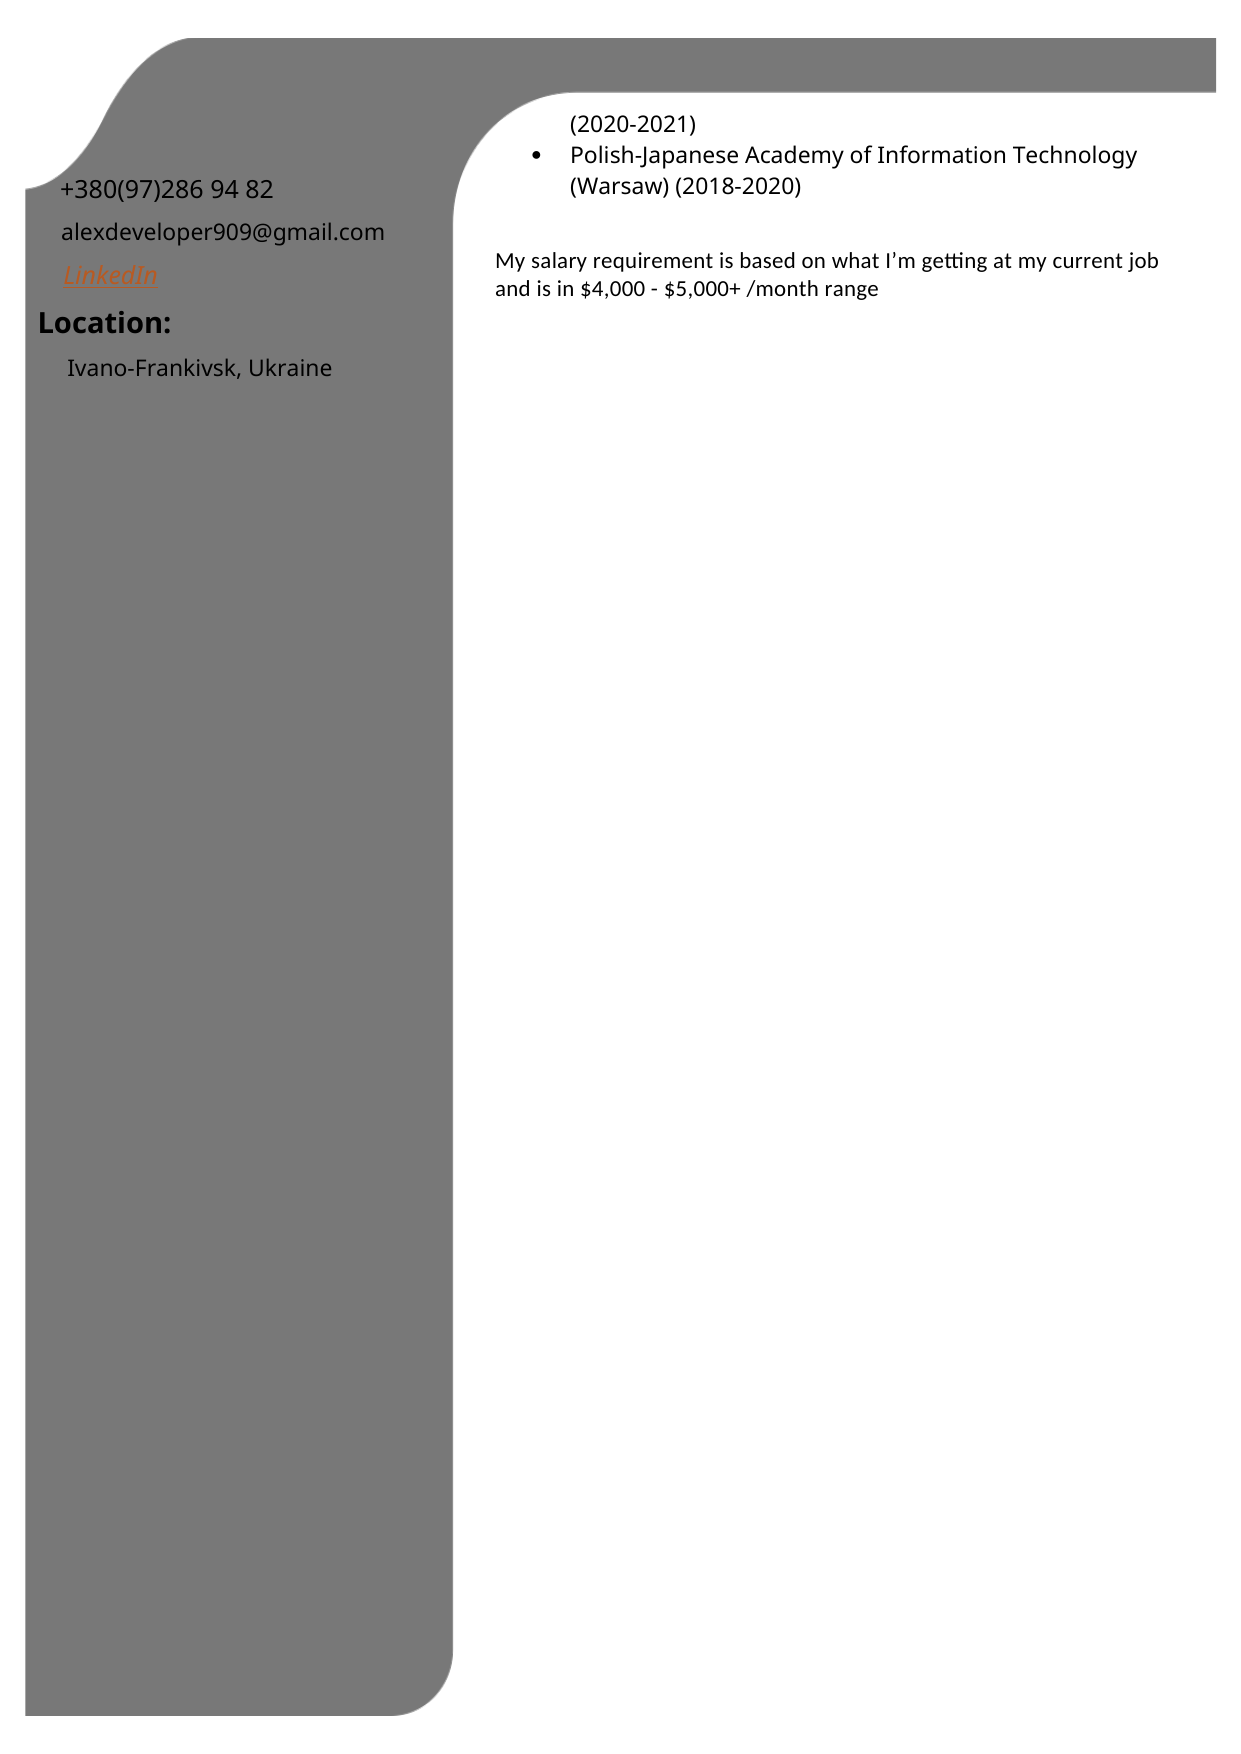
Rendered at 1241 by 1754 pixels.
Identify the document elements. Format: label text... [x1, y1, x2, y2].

text Location: [37, 302, 1202, 342]
text Ivano-Frankivsk, Ukraine [37, 352, 1202, 383]
table_cell [434, 99, 495, 302]
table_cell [37, 99, 434, 302]
